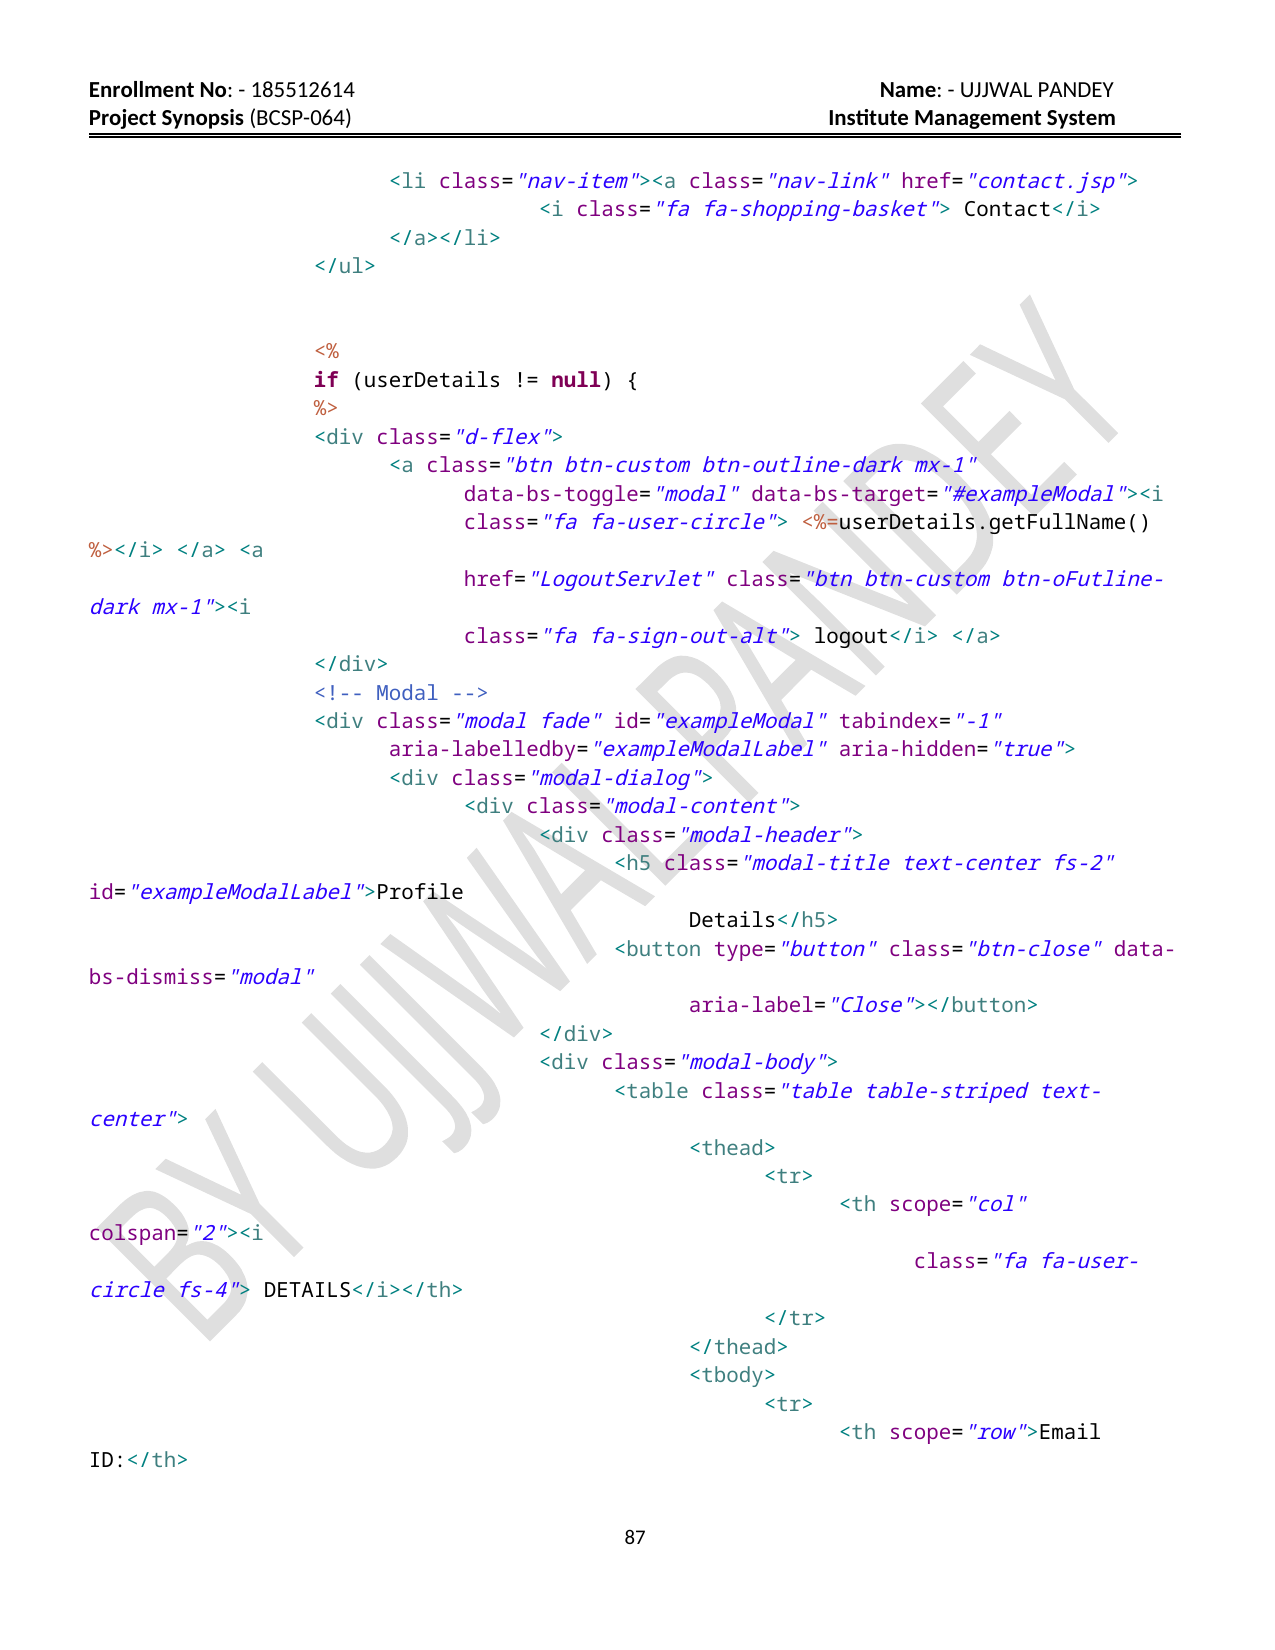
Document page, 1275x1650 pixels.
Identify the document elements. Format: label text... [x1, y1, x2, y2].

text </div> [89, 649, 1181, 678]
text <tr> [89, 1389, 1181, 1417]
text <tr> [89, 1161, 1181, 1189]
text <h5 class="modal-title text-center fs-2" id="exampleModalLabel">Profile [89, 848, 1181, 905]
text aria-label="Close"></button> [89, 991, 1181, 1019]
text class="fa fa-sign-out-alt"> logout</i> </a> [89, 621, 1181, 649]
text <div class="modal-header"> [89, 820, 1181, 848]
text class="fa fa-user-circle fs-4"> DETAILS</i></th> [89, 1246, 1181, 1303]
text <!-- Modal --> [89, 678, 1181, 706]
text <th scope="col" colspan="2"><i [89, 1189, 1181, 1246]
text data-bs-toggle="modal" data-bs-target="#exampleModal"><i [89, 479, 1181, 507]
text Details</h5> [89, 905, 1181, 934]
text aria-labelledby="exampleModalLabel" aria-hidden="true"> [89, 734, 1181, 763]
text </thead> [89, 1332, 1181, 1360]
text </a></li> [89, 223, 1181, 251]
text %> [89, 393, 1181, 422]
text <th scope="row">Email ID:</th> [89, 1417, 1181, 1474]
text <a class="btn btn-custom btn-outline-dark mx-1" [89, 450, 1181, 479]
text <button type="button" class="btn-close" data-bs-dismiss="modal" [89, 934, 1181, 991]
text <thead> [89, 1133, 1181, 1161]
text <div class="modal-content"> [89, 791, 1181, 820]
text <% [89, 336, 1181, 365]
text href="LogoutServlet" class="btn btn-custom btn-oFutline-dark mx-1"><i [89, 564, 1181, 621]
text <div class="d-flex"> [89, 422, 1181, 450]
text </tr> [89, 1303, 1181, 1332]
text <tbody> [89, 1360, 1181, 1389]
text <li class="nav-item"><a class="nav-link" href="contact.jsp"> [89, 166, 1181, 194]
text </ul> [89, 251, 1181, 279]
text </div> [89, 1019, 1181, 1047]
text <div class="modal-body"> [89, 1047, 1181, 1076]
text <table class="table table-striped text-center"> [89, 1076, 1181, 1133]
text <i class="fa fa-shopping-basket"> Contact</i> [89, 194, 1181, 223]
text class="fa fa-user-circle"> <%=userDetails.getFullName()%></i> </a> <a [89, 507, 1181, 564]
text <div class="modal-dialog"> [89, 763, 1181, 791]
text <div class="modal fade" id="exampleModal" tabindex="-1" [89, 706, 1181, 734]
text if (userDetails != null) { [89, 365, 1181, 393]
